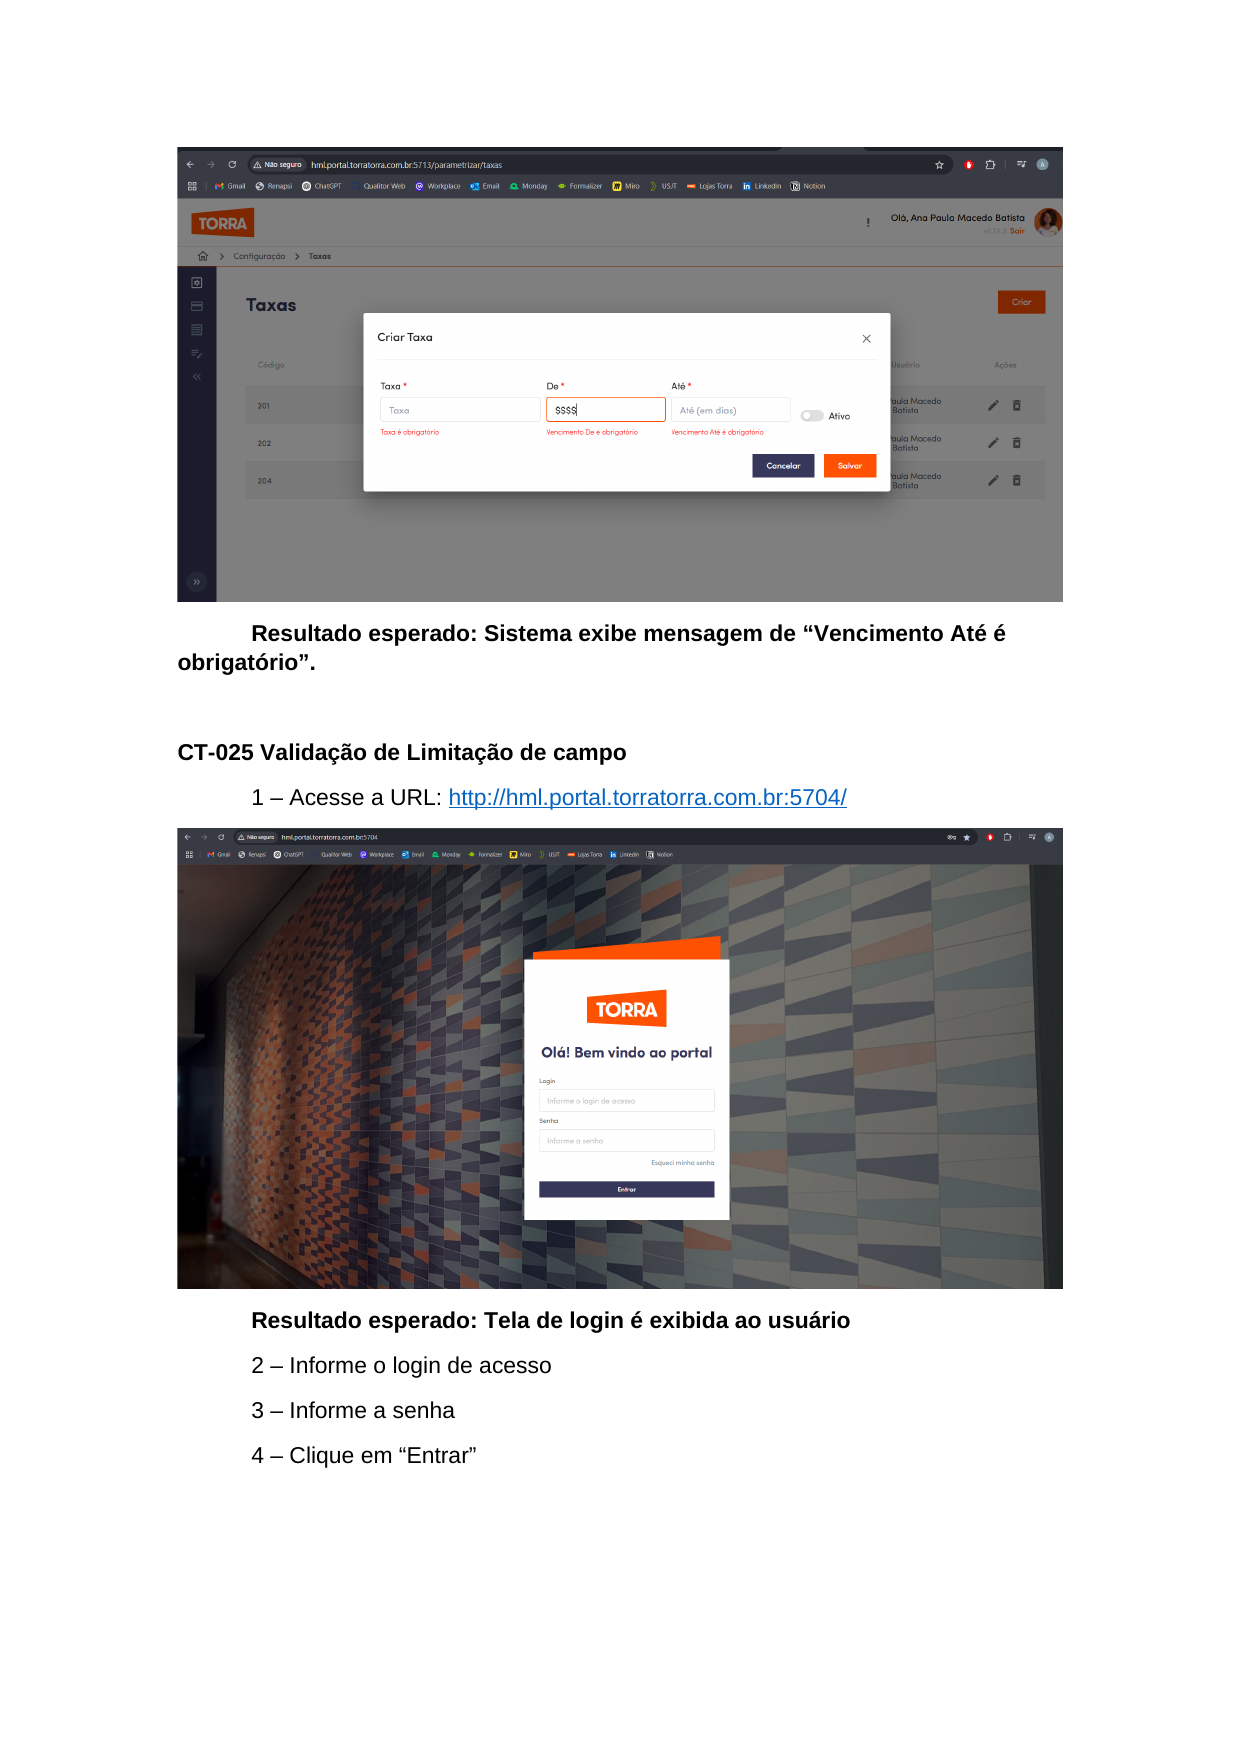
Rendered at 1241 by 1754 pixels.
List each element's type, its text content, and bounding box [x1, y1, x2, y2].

picture [177, 828, 1063, 1289]
picture [177, 147, 1063, 602]
text Resultado esperado: Sistema exibe mensagem de “Vencimento Até é obrigatório”. [177, 620, 1063, 675]
text 3 – Informe a senha [177, 1397, 1063, 1424]
text Resultado esperado: Tela de login é exibida ao usuário [177, 1307, 1063, 1333]
text 2 – Informe o login de acesso [177, 1352, 1063, 1378]
text CT-025 Validação de Limitação de campo [177, 739, 1063, 765]
text 1 – Acesse a URL: http://hml.portal.torratorra.com.br:5704/ [177, 784, 1063, 810]
text 4 – Clique em “Entrar” [177, 1442, 1063, 1469]
